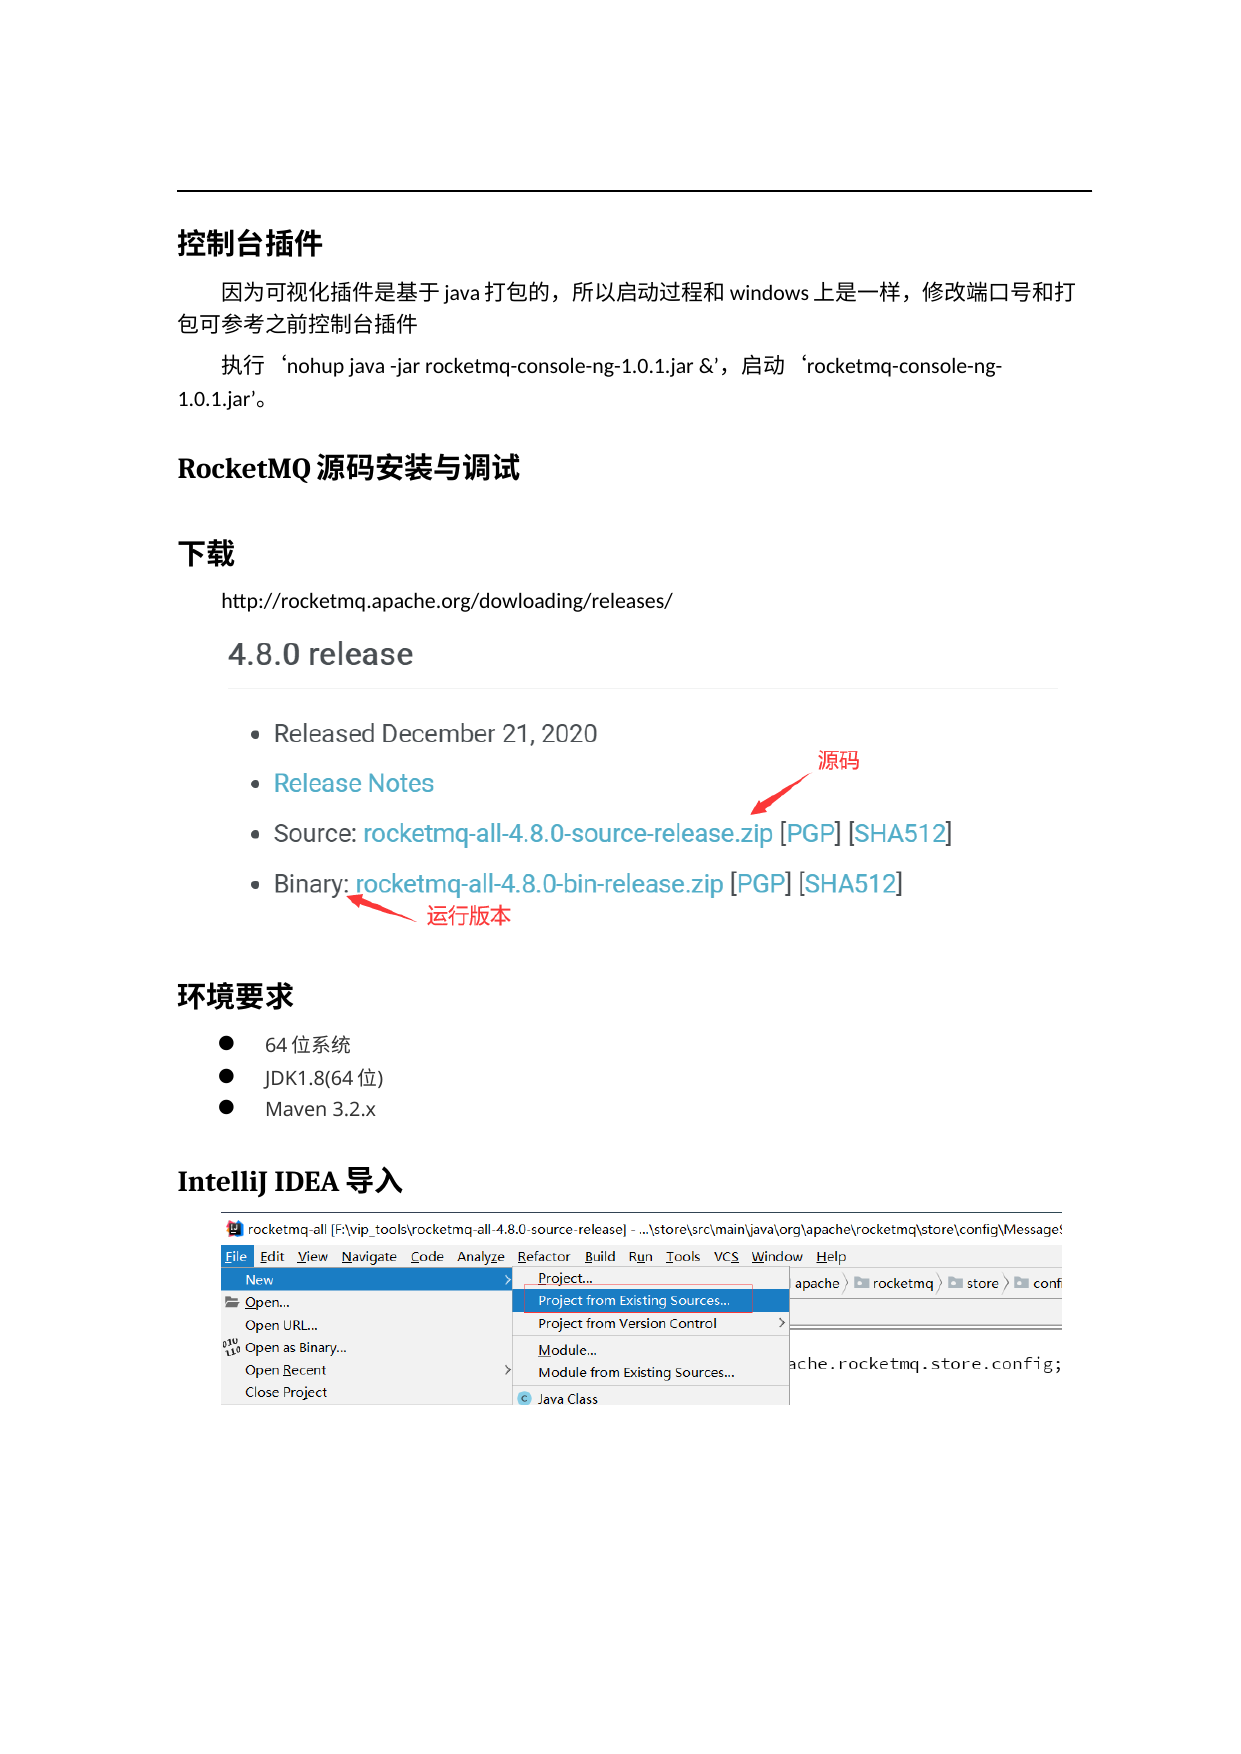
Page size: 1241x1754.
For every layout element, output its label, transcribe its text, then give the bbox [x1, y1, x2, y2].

list JDK1.8(64位) [177, 1060, 1092, 1093]
list Maven 3.2.x [177, 1093, 1092, 1125]
subtitle IntelliJ IDEA导入 [177, 1146, 1092, 1211]
subtitle 控制台插件 [177, 209, 1092, 274]
subtitle 下载 [177, 519, 1092, 584]
text 因为可视化插件是基于java打包的，所以启动过程和windows上是一样，修改端口号和打包可参考之前控制台插件 [177, 274, 1092, 339]
subtitle 环境要求 [177, 963, 1092, 1028]
list 64位系统 [177, 1028, 1092, 1060]
picture [221, 1212, 1062, 1405]
picture [177, 623, 1058, 936]
text 执行‘nohup java -jar rocketmq-console-ng-1.0.1.jar &’，启动‘rocketmq-console-ng-1.0.1.jar’。 [177, 348, 1092, 413]
subtitle RocketMQ源码安装与调试 [177, 433, 1092, 498]
